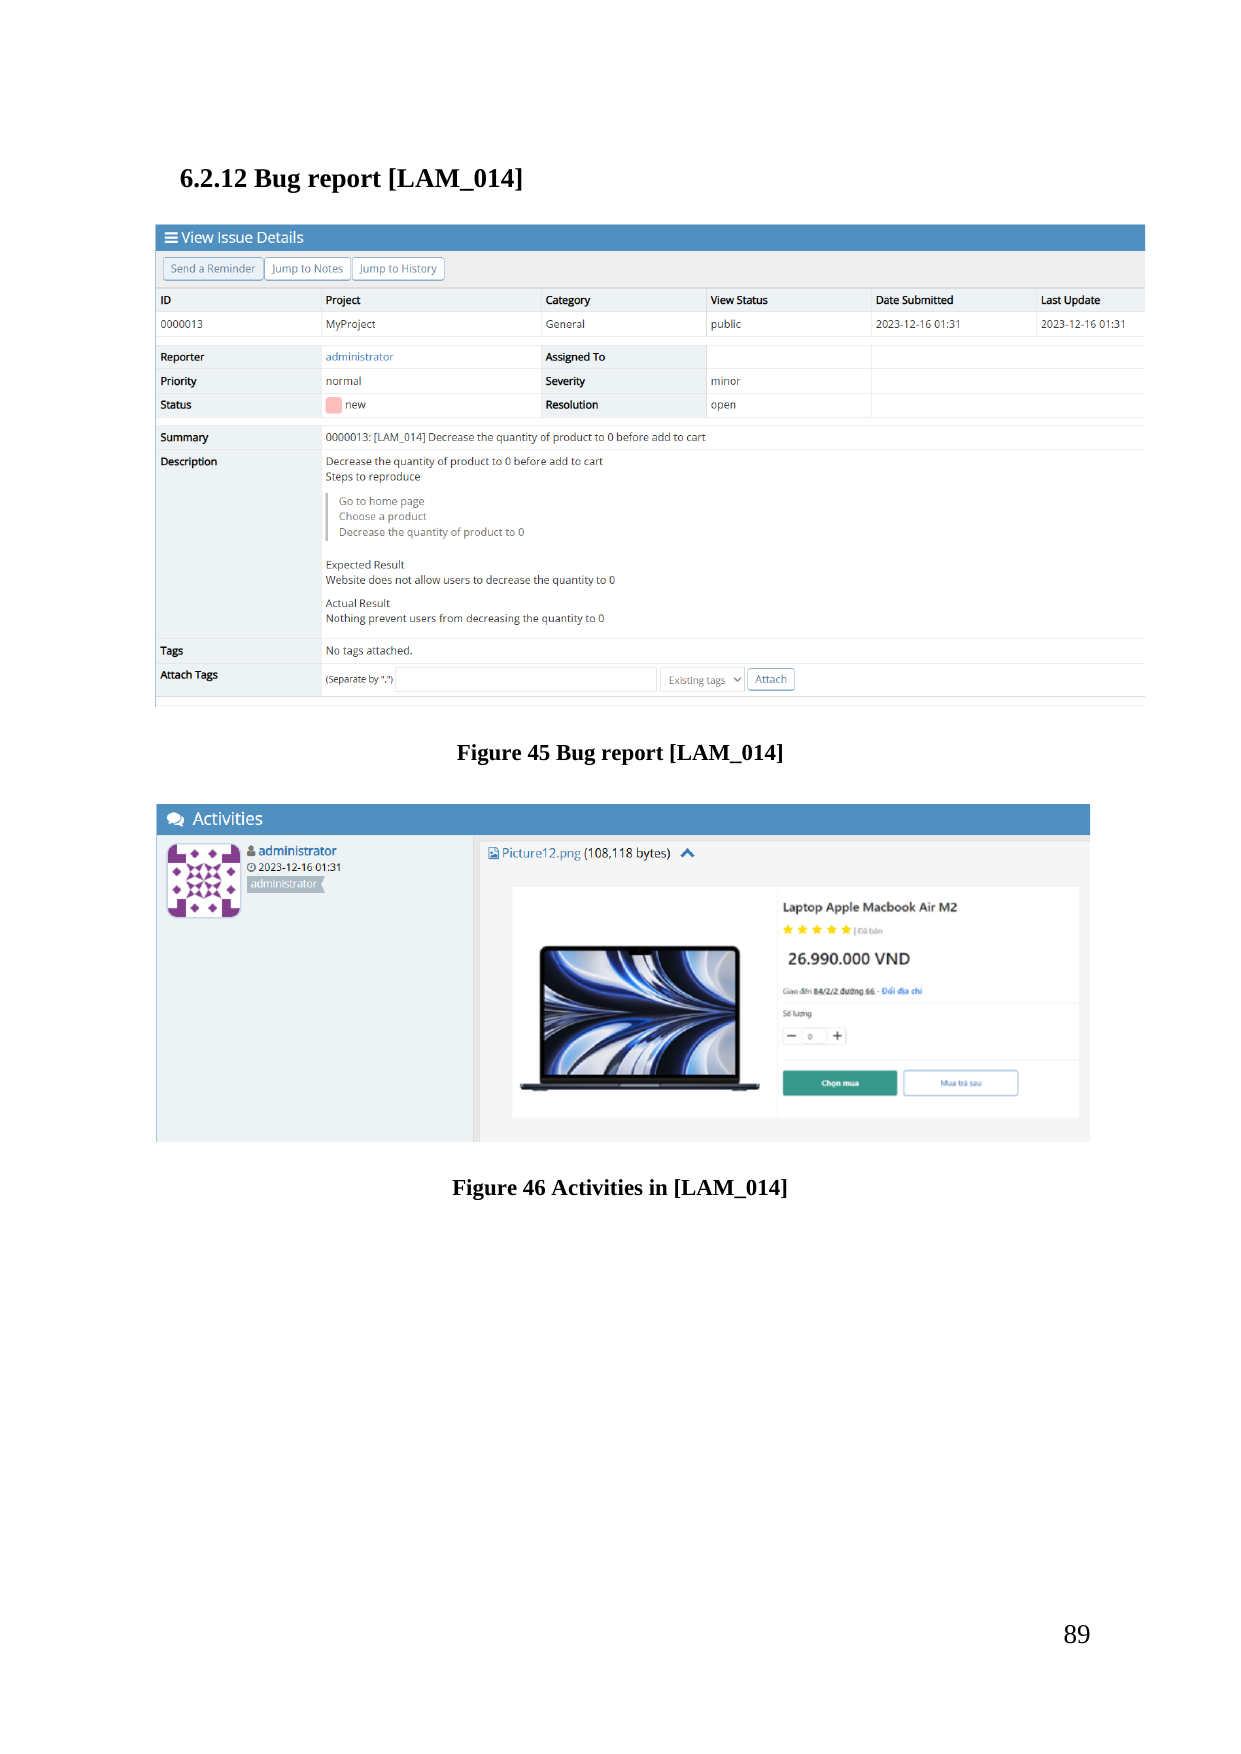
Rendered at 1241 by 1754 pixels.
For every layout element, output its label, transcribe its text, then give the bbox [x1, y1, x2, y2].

text Figure 46 Activities in [LAM_014] [150, 1174, 1090, 1200]
picture [150, 221, 1146, 707]
picture [150, 799, 1091, 1142]
text Figure 45 Bug report [LAM_014] [150, 739, 1090, 766]
subtitle 6.2.12 Bug report [LAM_014] [179, 162, 1090, 194]
